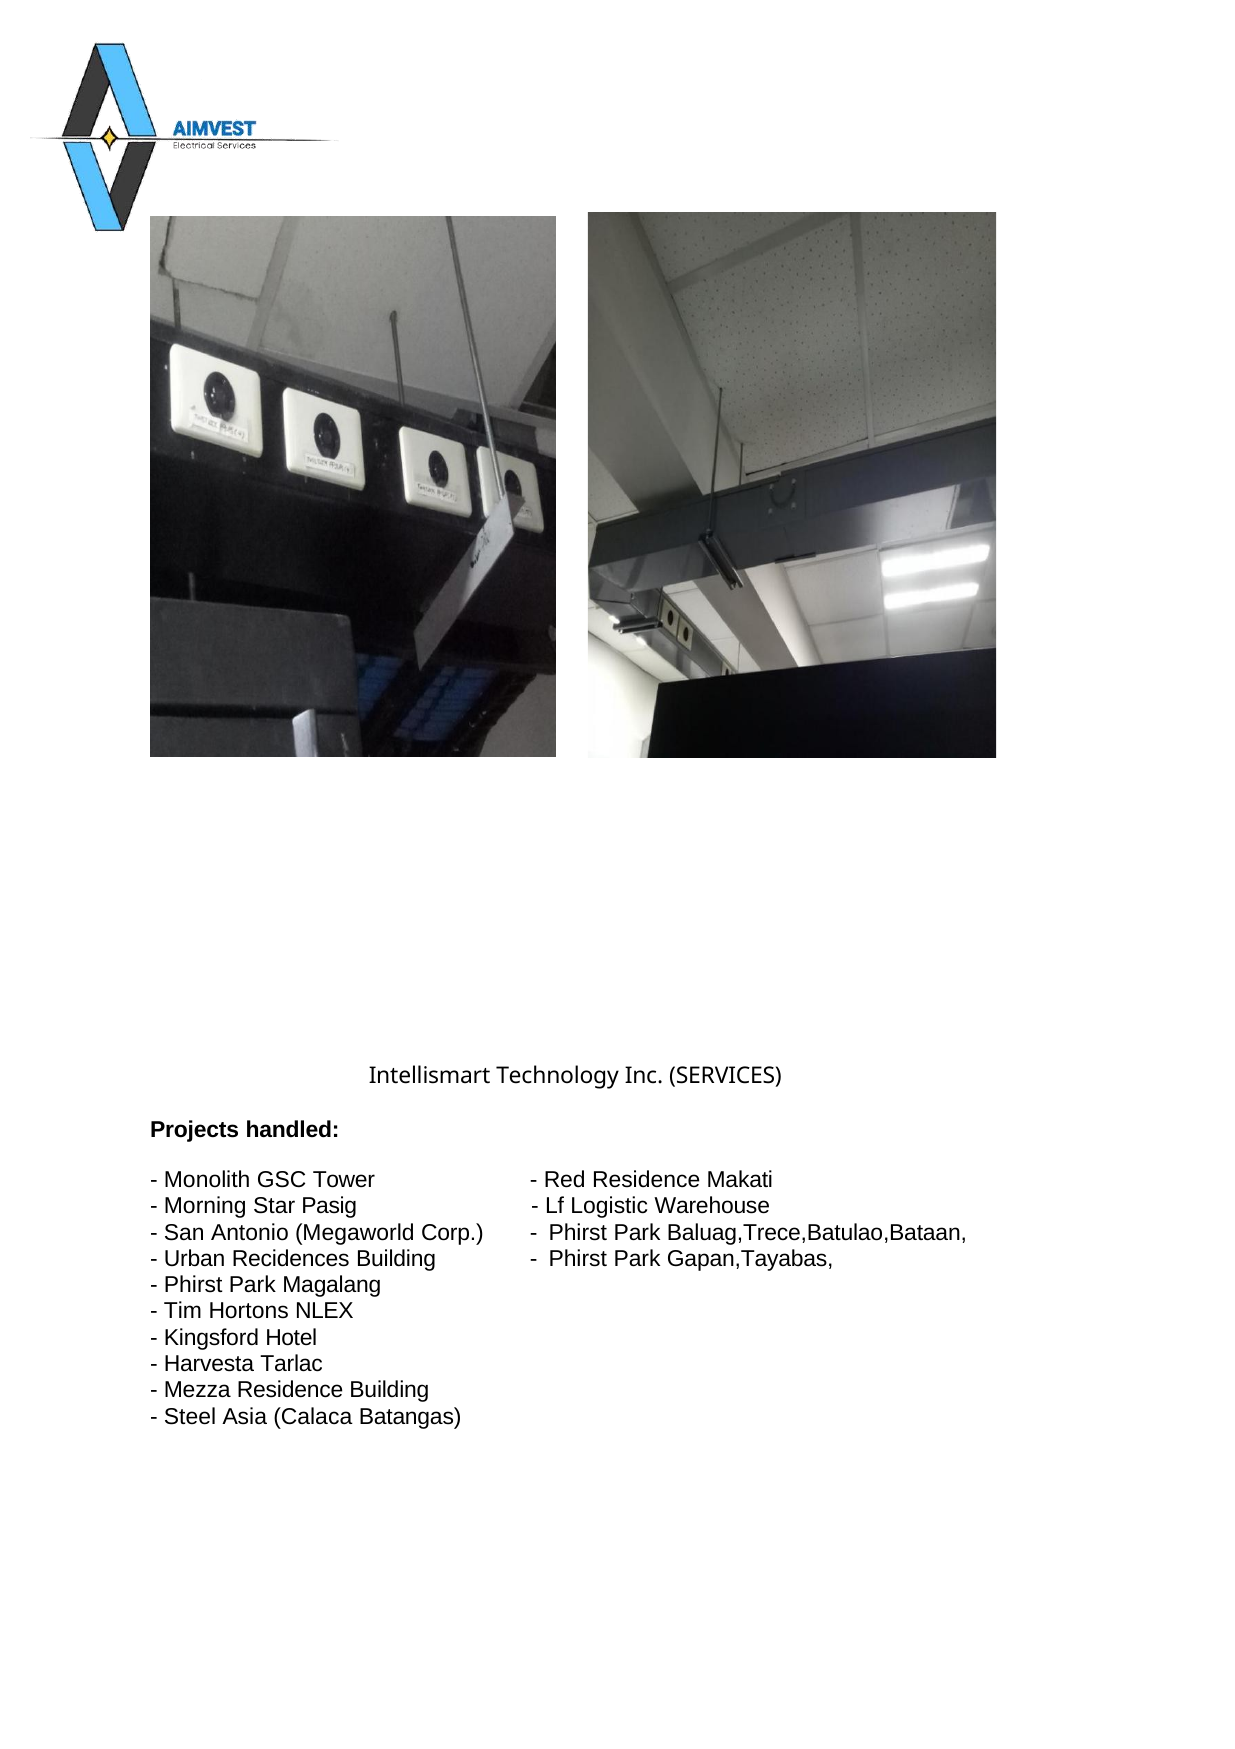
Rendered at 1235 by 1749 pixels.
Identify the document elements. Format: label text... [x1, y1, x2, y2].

list Steel Asia (Calaca Batangas) [150, 1403, 1087, 1429]
list Urban Recidences Building - Phirst Park Gapan,Tayabas, [150, 1245, 1087, 1272]
list Kingsford Hotel [150, 1324, 1087, 1351]
list Mezza Residence Building [150, 1377, 1087, 1403]
list Phirst Park Magalang [150, 1272, 1087, 1298]
list Morning Star Pasig - Lf Logistic Warehouse [150, 1193, 1087, 1219]
list Monolith GSC Tower - Red Residence Makati [150, 1167, 1087, 1193]
picture [30, 41, 556, 757]
text Intellismart Technology Inc. (SERVICES) [251, 1059, 899, 1090]
list San Antonio (Megaworld Corp.) - Phirst Park Baluag,Trece,Batulao,Bataan, [150, 1219, 1087, 1245]
subtitle Projects handled: [150, 1116, 1087, 1142]
list Harvesta Tarlac [150, 1351, 1087, 1377]
picture [587, 212, 997, 758]
list Tim Hortons NLEX [150, 1298, 1087, 1324]
